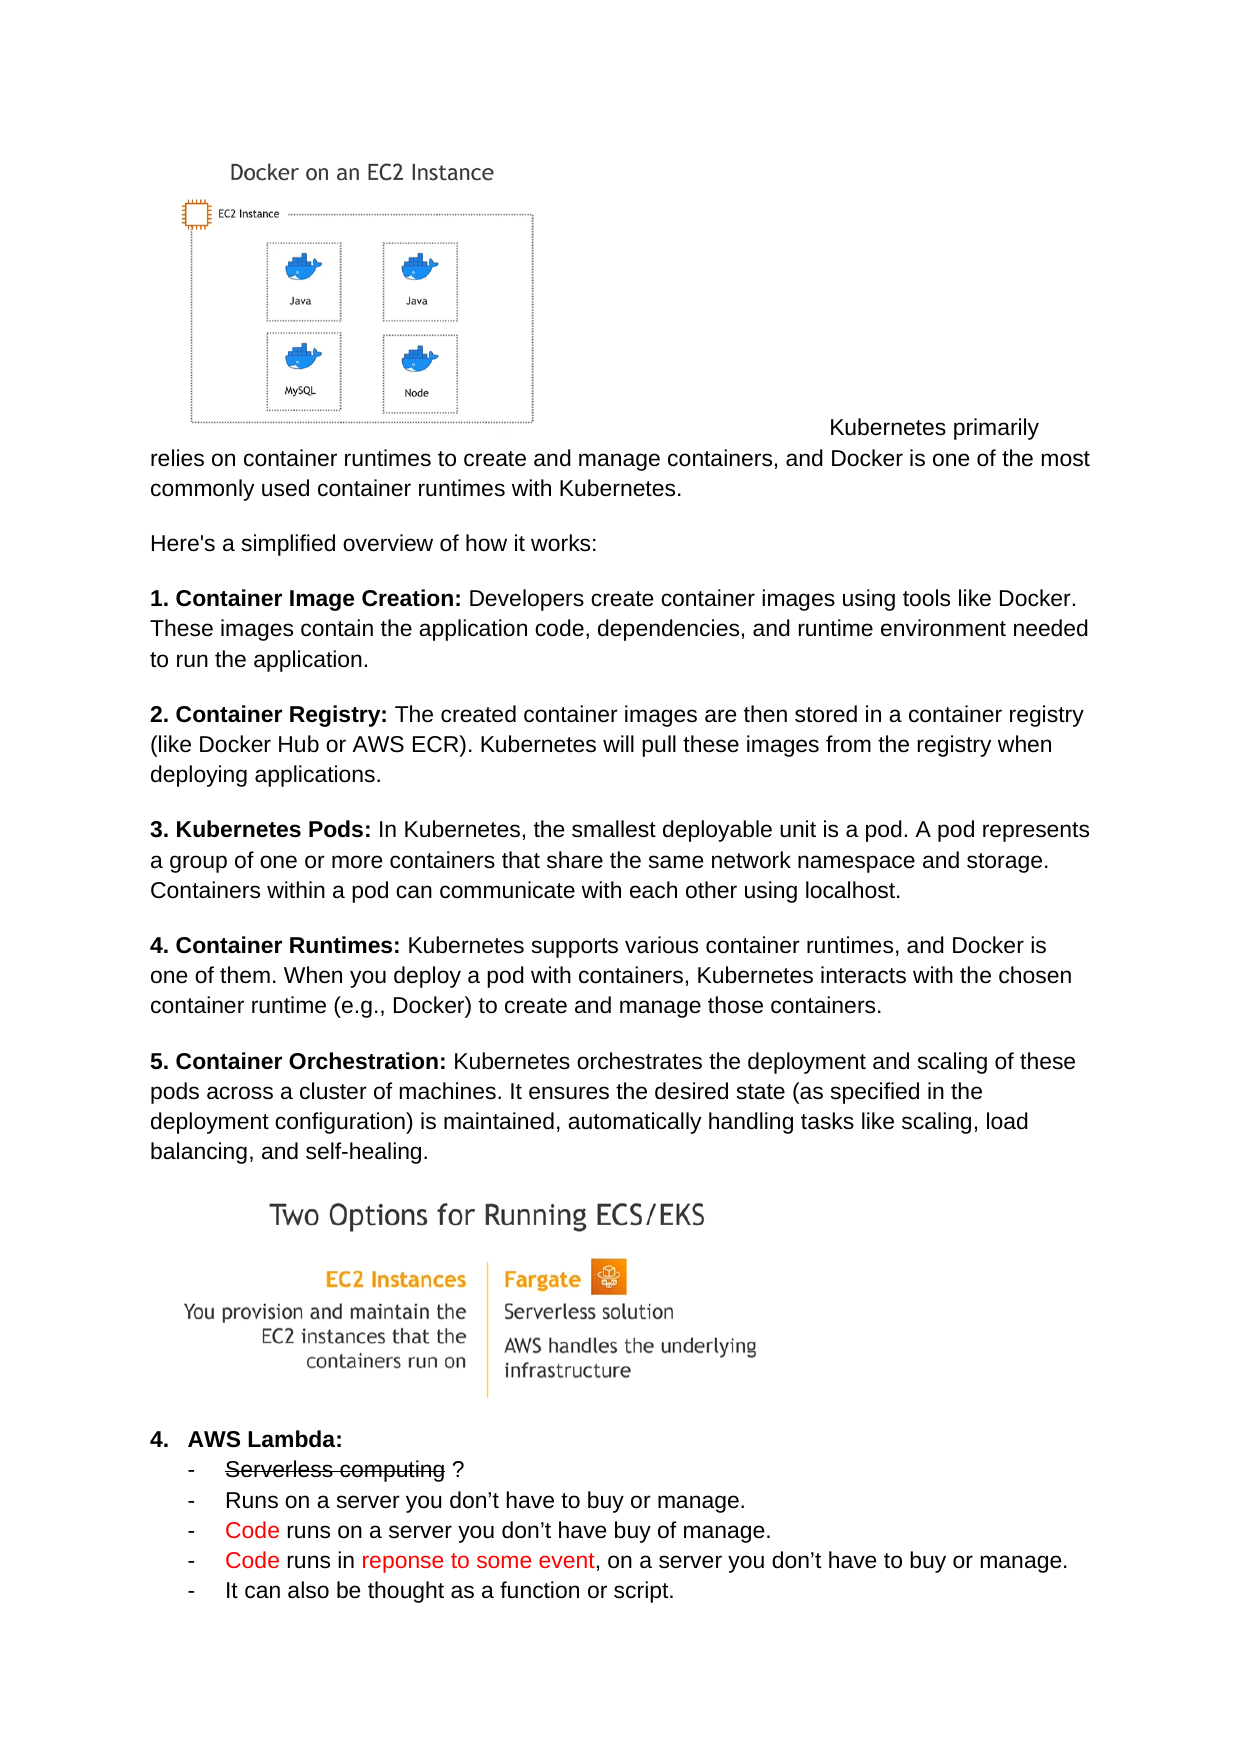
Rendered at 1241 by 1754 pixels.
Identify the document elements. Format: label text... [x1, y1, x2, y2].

list It can also be thought as a function or script. [187, 1577, 1090, 1604]
list Serverless computing ? [187, 1456, 1090, 1483]
text Here's a simplified overview of how it works: [150, 530, 1090, 556]
list AWS Lambda: [150, 1426, 1090, 1453]
text 3. Kubernetes Pods: In Kubernetes, the smallest deployable unit is a pod. A pod represents a group of one or more containers that share the same network namespace and storage. Containers within a pod can communicate with each other using localhost. [150, 816, 1090, 903]
text 2. Container Registry: The created container images are then stored in a container registry (like Docker Hub or AWS ECR). Kubernetes will pull these images from the registry when deploying applications. [150, 701, 1090, 788]
picture [150, 1193, 831, 1398]
list Runs on a server you don’t have to buy or manage. [187, 1487, 1090, 1513]
list Code runs on a server you don’t have buy of manage. [187, 1517, 1090, 1543]
list Code runs in reponse to some event, on a server you don’t have to buy or manage. [187, 1547, 1090, 1573]
picture [150, 150, 581, 436]
text 5. Container Orchestration: Kubernetes orchestrates the deployment and scaling of these pods across a cluster of machines. It ensures the desired state (as specified in the deployment configuration) is maintained, automatically handling tasks like scaling, load balancing, and self-healing. [150, 1048, 1090, 1165]
text 4. Container Runtimes: Kubernetes supports various container runtimes, and Docker is one of them. When you deploy a pod with containers, Kubernetes interacts with the chosen container runtime (e.g., Docker) to create and manage those containers. [150, 932, 1090, 1019]
text 1. Container Image Creation: Developers create container images using tools like Docker. These images contain the application code, dependencies, and runtime environment needed to run the application. [150, 585, 1090, 672]
